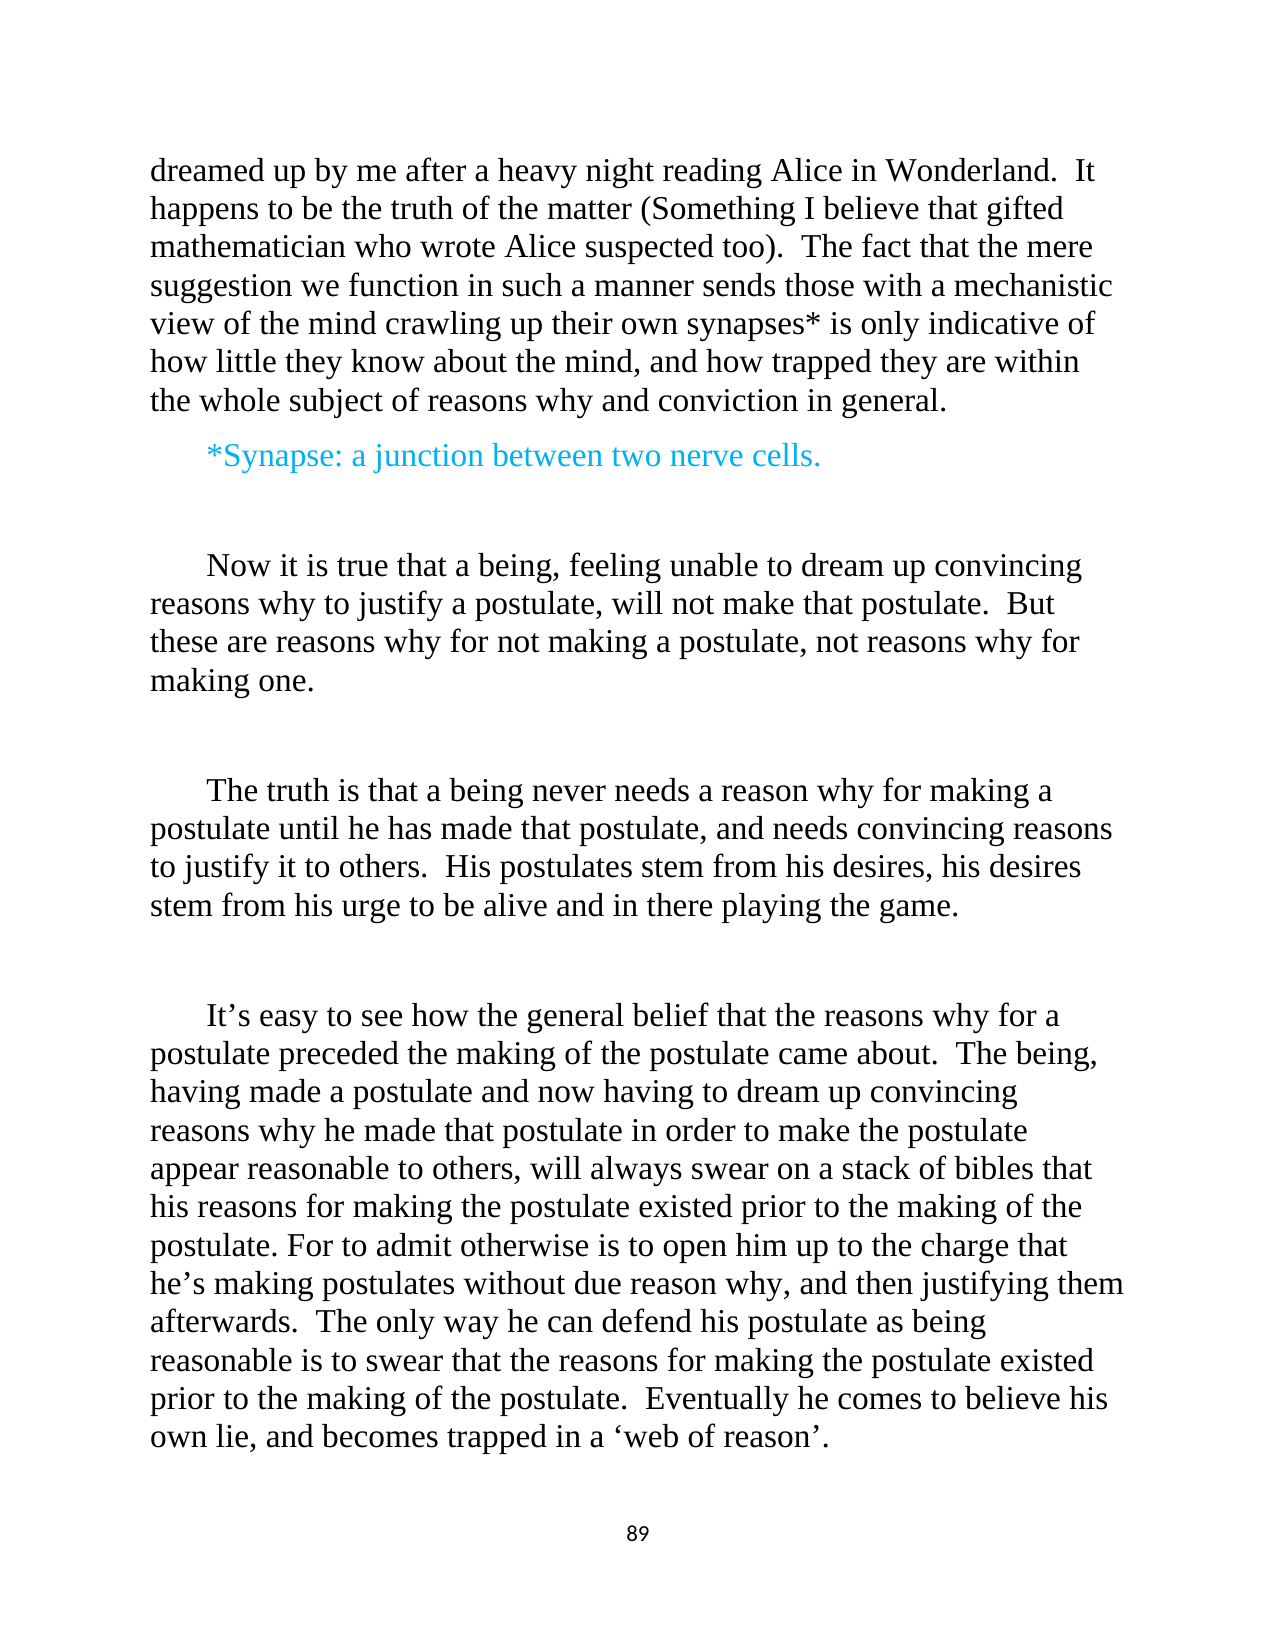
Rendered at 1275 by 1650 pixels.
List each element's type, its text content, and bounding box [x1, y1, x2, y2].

text The truth is that a being never needs a reason why for making a postulate until he has made that postulate, and needs convincing reasons to justify it to others. His postulates stem from his desires, his desires stem from his urge to be alive and in there playing the game. [150, 770, 1125, 923]
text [150, 150, 1125, 418]
text Now it is true that a being, feeling unable to dream up convincing reasons why to justify a postulate, will not make that postulate. But these are reasons why for not making a postulate, not reasons why for making one. [150, 545, 1125, 698]
text It’s easy to see how the general belief that the reasons why for a postulate preceded the making of the postulate came about. The being, having made a postulate and now having to dream up convincing reasons why he made that postulate in order to make the postulate appear reasonable to others, will always swear on a stack of bibles that his reasons for making the postulate existed prior to the making of the postulate. For to admit otherwise is to open him up to the charge that he’s making postulates without due reason why, and then justifying them afterwards. The only way he can defend his postulate as being reasonable is to swear that the reasons for making the postulate existed prior to the making of the postulate. Eventually he comes to believe his own lie, and becomes trapped in a ‘web of reason’. [150, 995, 1125, 1455]
text *Synapse: a junction between two nerve cells. [150, 435, 1125, 473]
